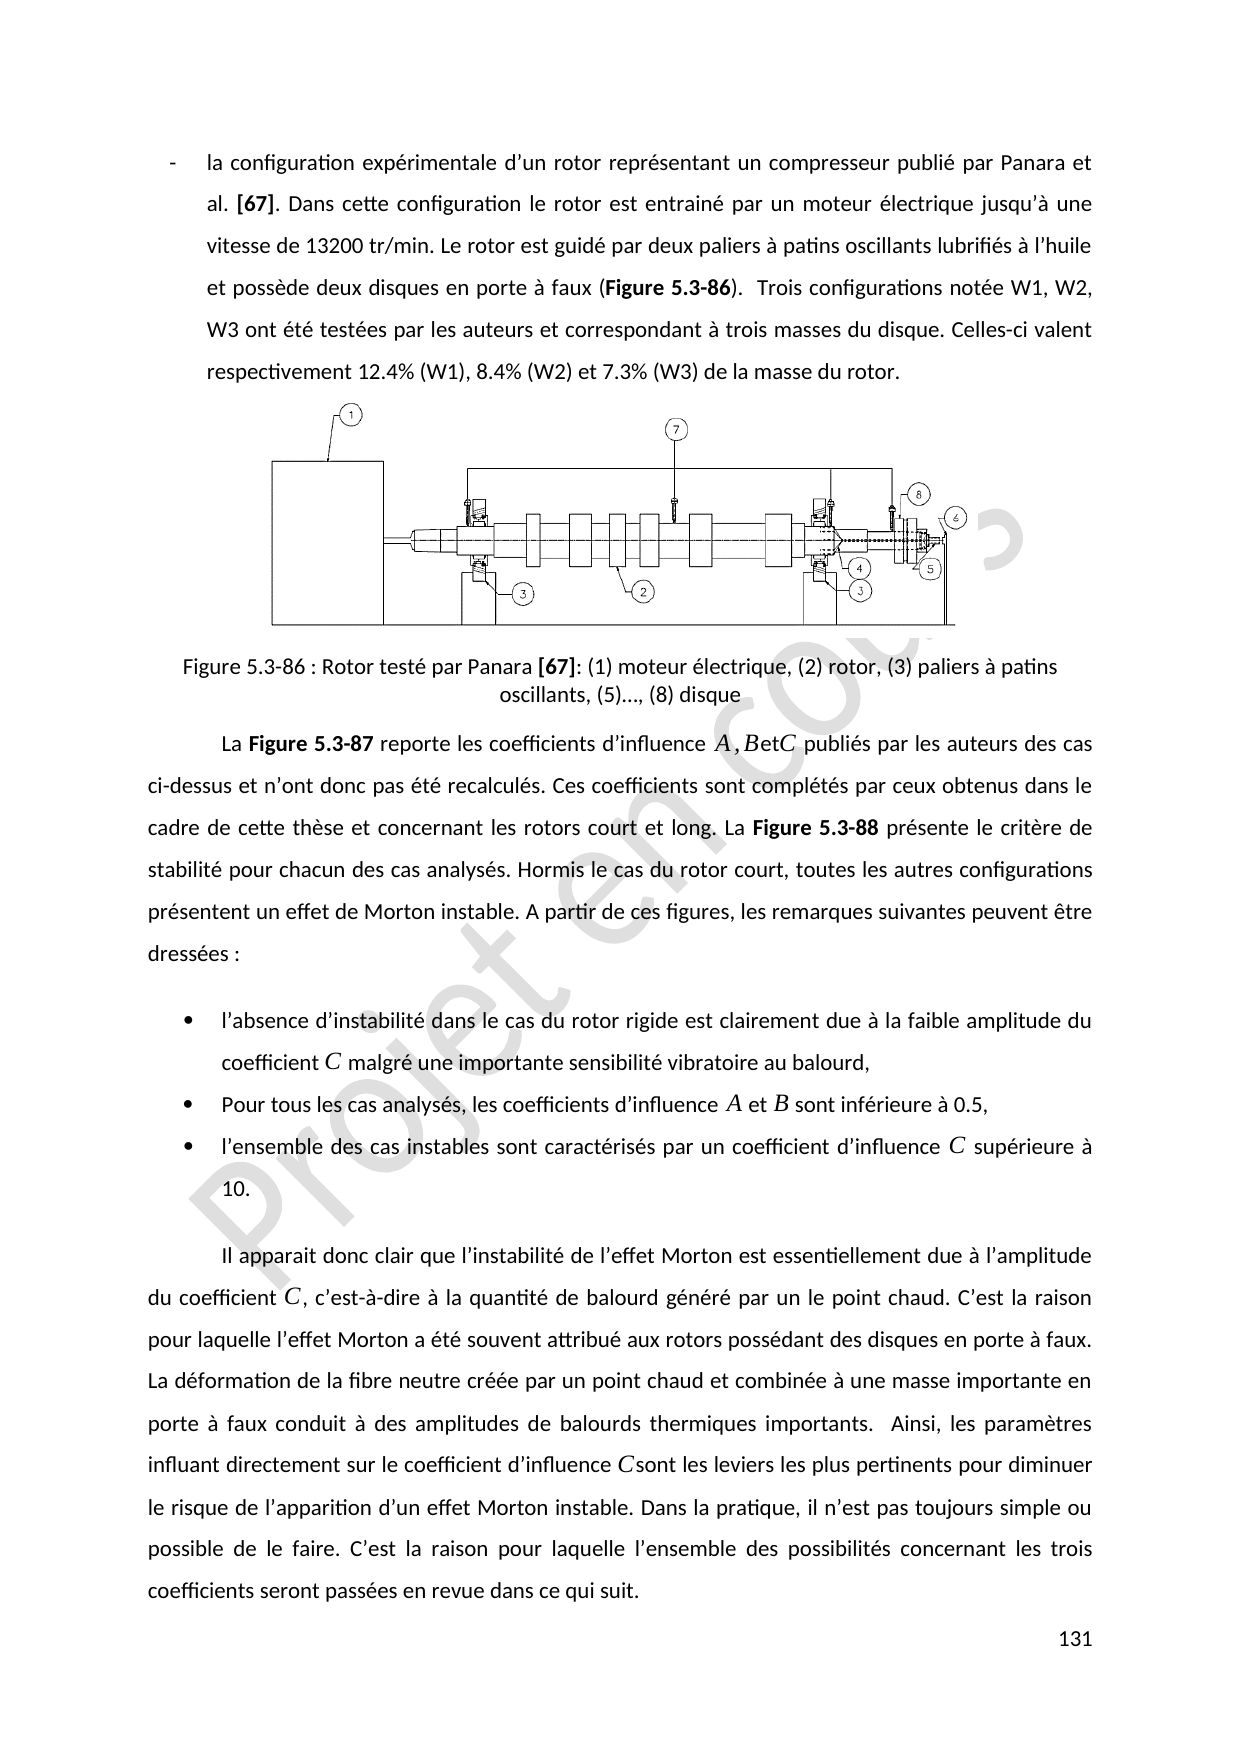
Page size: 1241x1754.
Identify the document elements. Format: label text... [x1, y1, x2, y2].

picture [262, 399, 978, 638]
list Pour tous les cas analysés, les coefficients d’influence et sont inférieure à 0.5, [184, 1090, 1093, 1118]
text Il apparait donc clair que l’instabilité de l’effet Morton est essentiellement due à l’amplitude du coefficient , c’est-à-dire à la quantité de balourd généré par un le point chaud. C’est la raison pour laquelle l’effet Morton a été souvent attribué aux rotors possédant des disques en porte à faux. La déformation de la fibre neutre créée par un point chaud et combinée à une masse importante en porte à faux conduit à des amplitudes de balourds thermiques importants. Ainsi, les paramètres influant directement sur le coefficient d’influence sont les leviers les plus pertinents pour diminuer le risque de l’apparition d’un effet Morton instable. Dans la pratique, il n’est pas toujours simple ou possible de le faire. C’est la raison pour laquelle l’ensemble des possibilités concernant les trois coefficients seront passées en revue dans ce qui suit. [148, 1241, 1093, 1604]
list l’ensemble des cas instables sont caractérisés par un coefficient d’influence supérieure à 10. [184, 1132, 1093, 1202]
list l’absence d’instabilité dans le cas du rotor rigide est clairement due à la faible amplitude du coefficient malgré une importante sensibilité vibratoire au balourd, [184, 1006, 1093, 1076]
